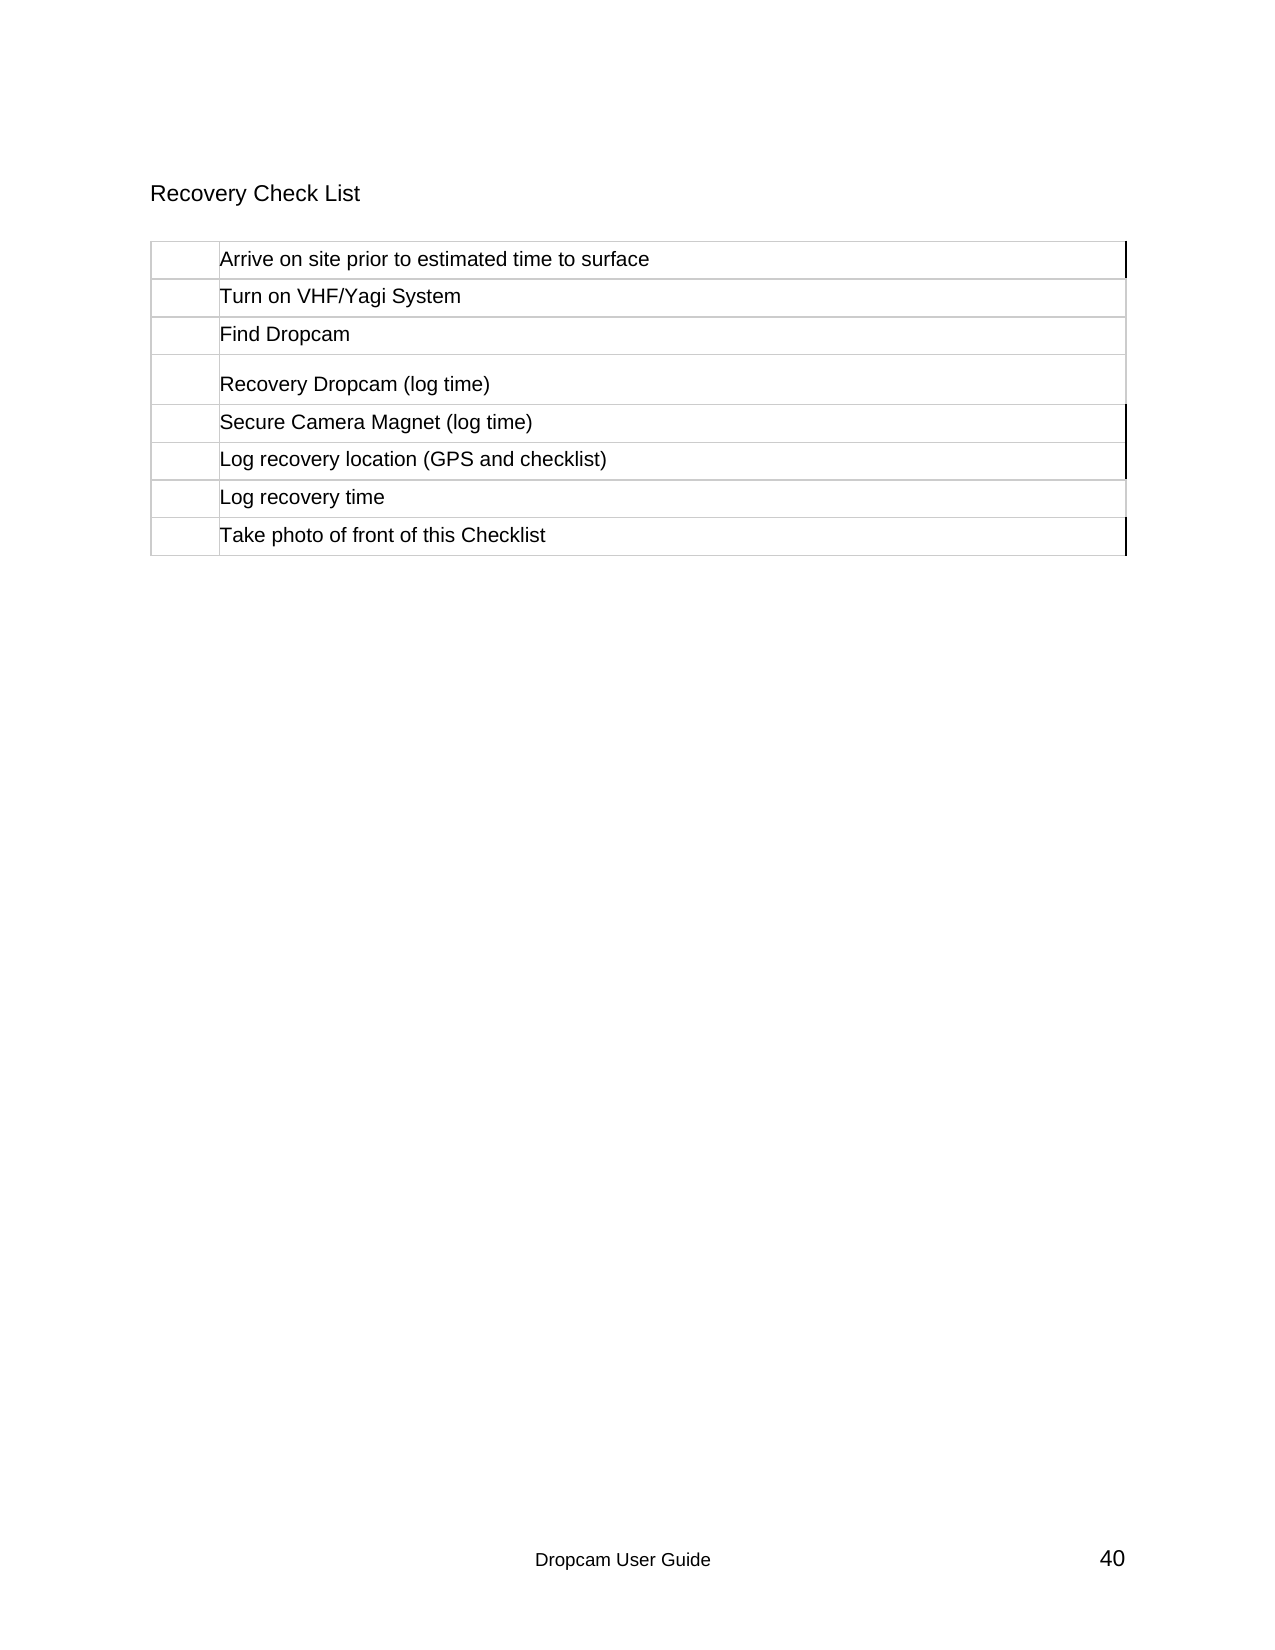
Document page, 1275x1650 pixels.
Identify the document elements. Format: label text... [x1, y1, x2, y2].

table_cell Take photo of front of this Checklist [220, 518, 1125, 554]
table_cell Log recovery location (GPS and checklist) [220, 443, 1125, 479]
table_cell Recovery Dropcam (log time) [220, 355, 1125, 404]
table_cell [152, 405, 219, 441]
table_cell [152, 355, 219, 404]
table_cell [152, 318, 219, 354]
table_cell [152, 443, 219, 479]
table_cell Secure Camera Magnet (log time) [220, 405, 1125, 441]
table_cell Turn on VHF/Yagi System [220, 280, 1125, 316]
table_header [152, 242, 219, 278]
table_cell [152, 518, 219, 554]
text Recovery Check List [150, 180, 1125, 207]
table_cell Log recovery time [220, 481, 1125, 517]
table_cell Find Dropcam [220, 318, 1125, 354]
table_cell [152, 481, 219, 517]
table_cell [152, 280, 219, 316]
table_header Arrive on site prior to estimated time to surface [220, 242, 1125, 278]
